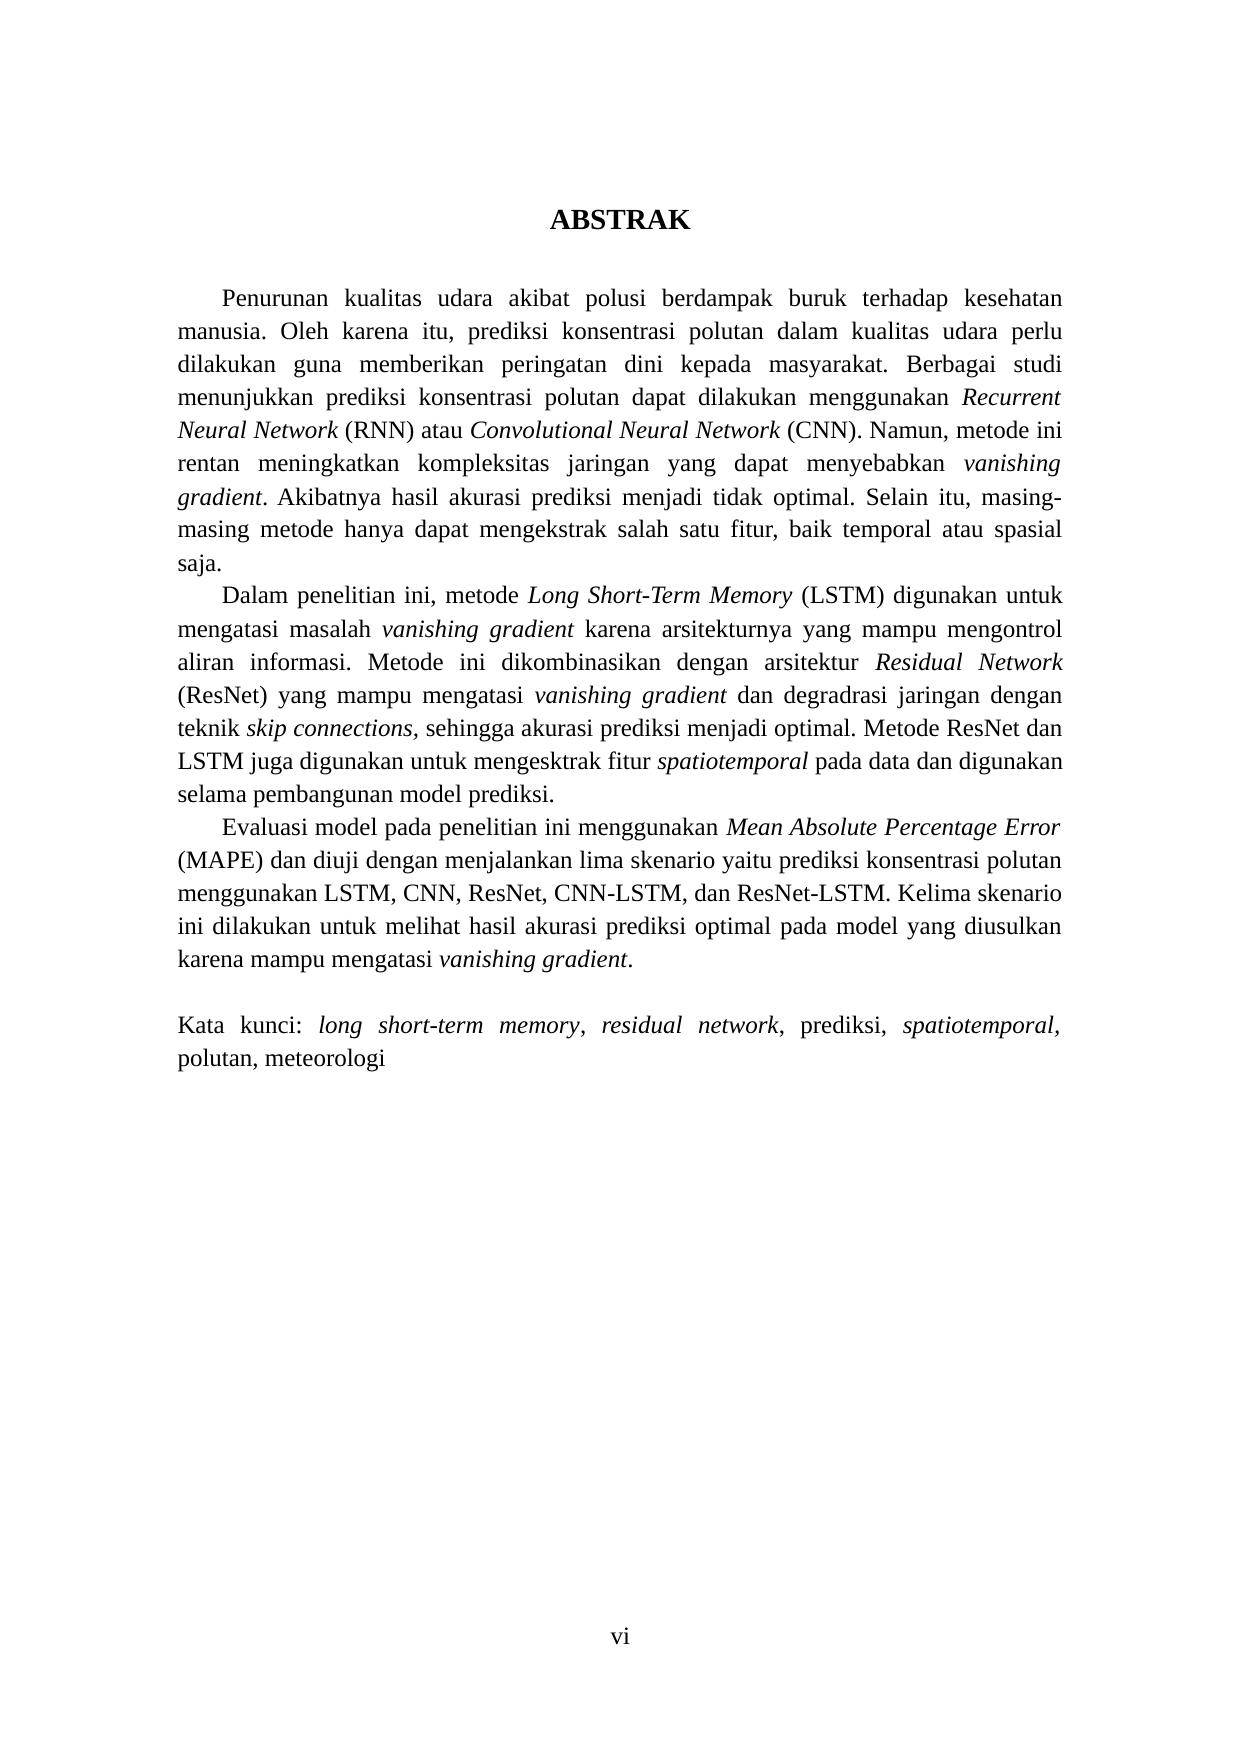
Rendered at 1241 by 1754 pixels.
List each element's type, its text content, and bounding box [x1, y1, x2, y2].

text Evaluasi model pada penelitian ini menggunakan Mean Absolute Percentage Error (MAPE) dan diuji dengan menjalankan lima skenario yaitu prediksi konsentrasi polutan menggunakan LSTM, CNN, ResNet, CNN-LSTM, dan ResNet-LSTM. Kelima skenario ini dilakukan untuk melihat hasil akurasi prediksi optimal pada model yang diusulkan karena mampu mengatasi vanishing gradient. [177, 812, 1063, 973]
text Penurunan kualitas udara akibat polusi berdampak buruk terhadap kesehatan manusia. Oleh karena itu, prediksi konsentrasi polutan dalam kualitas udara perlu dilakukan guna memberikan peringatan dini kepada masyarakat. Berbagai studi menunjukkan prediksi konsentrasi polutan dapat dilakukan menggunakan Recurrent Neural Network (RNN) atau Convolutional Neural Network (CNN). Namun, metode ini rentan meningkatkan kompleksitas jaringan yang dapat menyebabkan vanishing gradient. Akibatnya hasil akurasi prediksi menjadi tidak optimal. Selain itu, masing-masing metode hanya dapat mengekstrak salah satu fitur, baik temporal atau spasial saja. [177, 283, 1063, 576]
text Kata kunci: long short-term memory, residual network, prediksi, spatiotemporal, polutan, meteorologi [177, 1010, 1063, 1072]
text Dalam penelitian ini, metode Long Short-Term Memory (LSTM) digunakan untuk mengatasi masalah vanishing gradient karena arsitekturnya yang mampu mengontrol aliran informasi. Metode ini dikombinasikan dengan arsitektur Residual Network (ResNet) yang mampu mengatasi vanishing gradient dan degradrasi jaringan dengan teknik skip connections, sehingga akurasi prediksi menjadi optimal. Metode ResNet dan LSTM juga digunakan untuk mengesktrak fitur spatiotemporal pada data dan digunakan selama pembangunan model prediksi. [177, 581, 1063, 807]
subtitle ABSTRAK [177, 202, 1063, 236]
